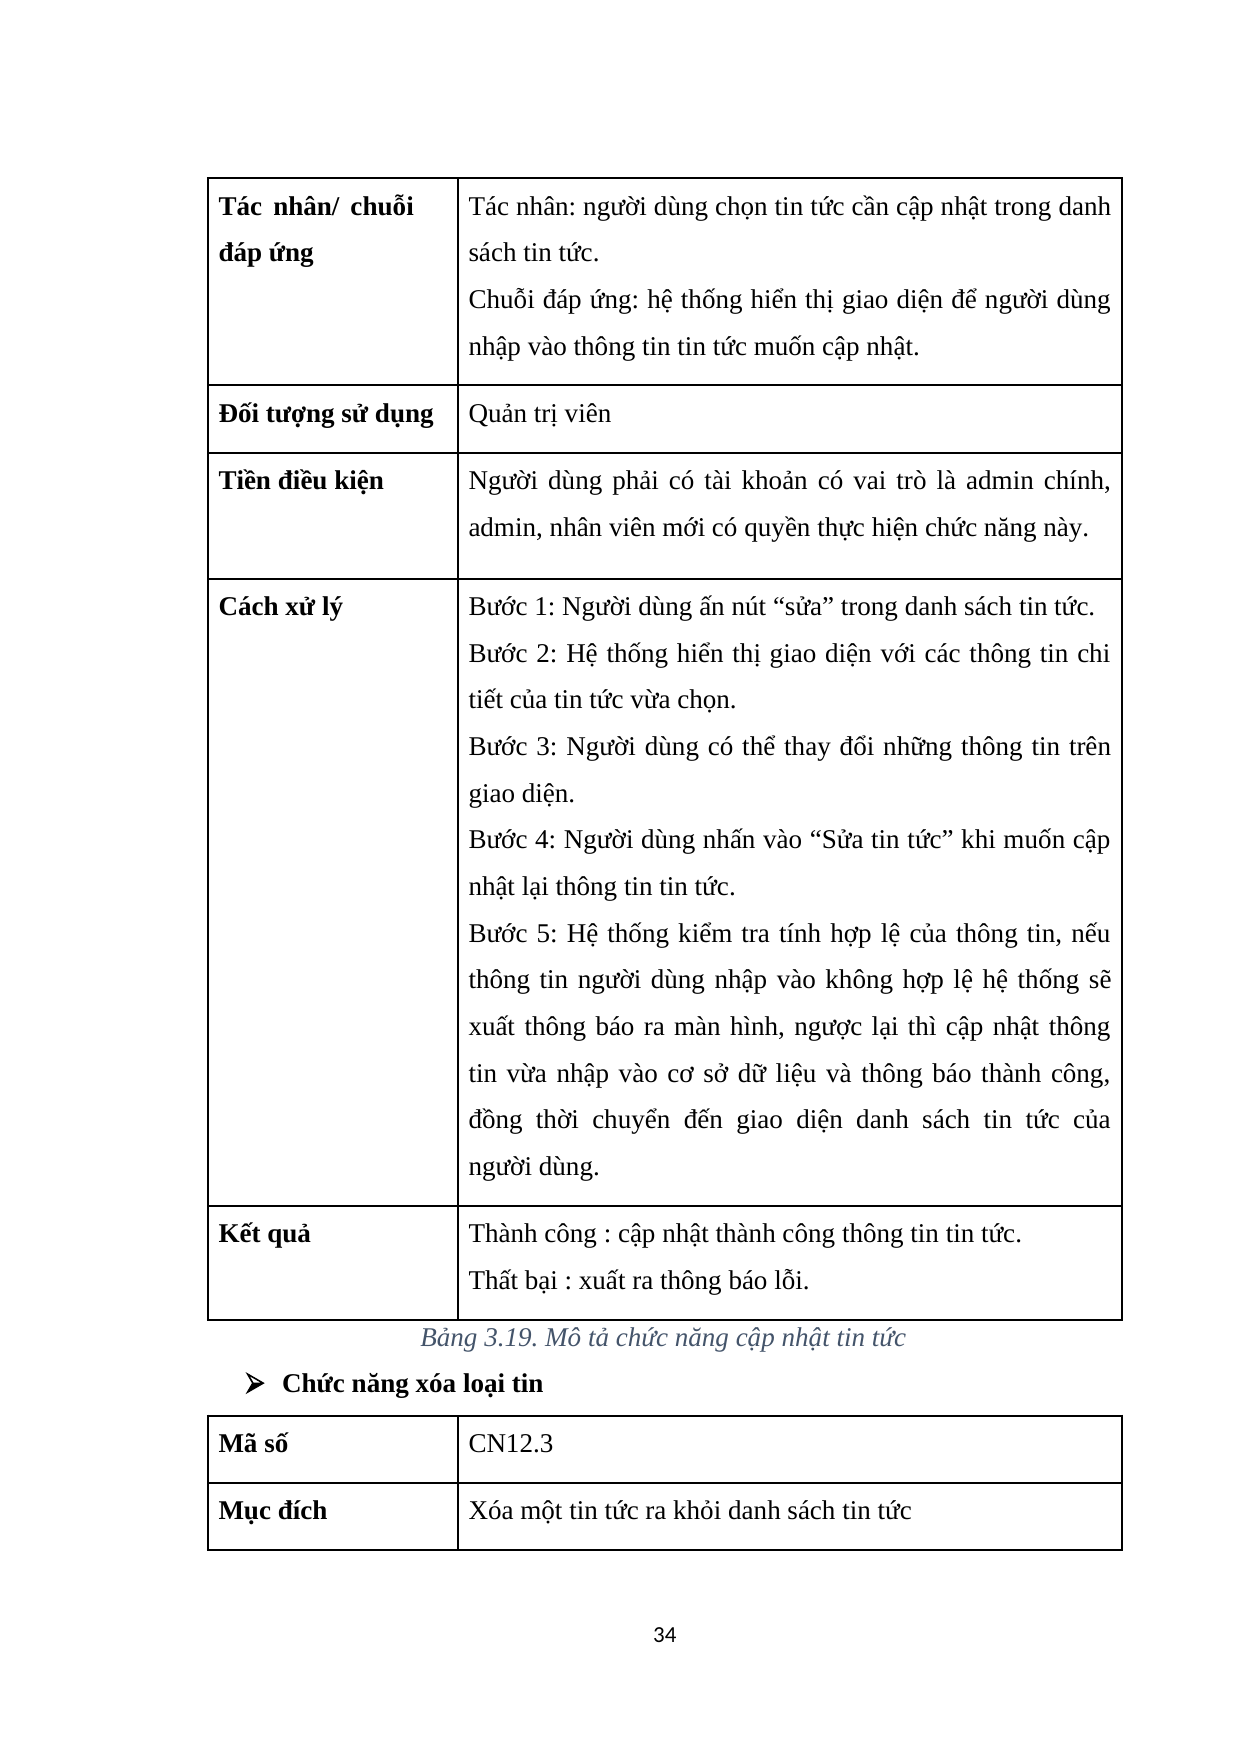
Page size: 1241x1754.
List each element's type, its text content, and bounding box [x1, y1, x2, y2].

table_cell Bước 1: Người dùng ấn nút “sửa” trong danh sách tin tức. Bước 2: Hệ thống hiển thị giao diện với các thông tin chi tiết của tin tức vừa chọn. Bước 3: Người dùng có thể thay đổi những thông tin trên giao diện. Bước 4: Người dùng nhấn vào “Sửa tin tức” khi muốn cập nhật lại thông tin tin tức. Bước 5: Hệ thống kiểm tra tính hợp lệ của thông tin, nếu thông tin người dùng nhập vào không hợp lệ hệ thống sẽ xuất thông báo ra màn hình, ngược lại thì cập nhật thông tin vừa nhập vào cơ sở dữ liệu và thông báo thành công, đồng thời chuyển đến giao diện danh sách tin tức của người dùng. [459, 580, 1121, 1205]
list Chức năng xóa loại tin [244, 1368, 1122, 1399]
table_cell Thành công : cập nhật thành công thông tin tin tức. Thất bại : xuất ra thông báo lỗi. [459, 1207, 1121, 1319]
table_cell Kết quả [209, 1207, 457, 1319]
table_header CN12.3 [459, 1417, 1121, 1482]
table_cell Xóa một tin tức ra khỏi danh sách tin tức [459, 1484, 1121, 1549]
table_header Mã số [209, 1417, 457, 1482]
table_cell Đối tượng sử dụng [209, 386, 457, 452]
table_cell Tác nhân: người dùng chọn tin tức cần cập nhật trong danh sách tin tức. Chuỗi đáp ứng: hệ thống hiển thị giao diện để người dùng nhập vào thông tin tin tức muốn cập nhật. [459, 179, 1121, 384]
text Bảng 3.19. Mô tả chức năng cập nhật tin tức [207, 1321, 1122, 1352]
table_cell Cách xử lý [209, 580, 457, 1205]
table_cell Tiền điều kiện [209, 454, 457, 578]
table_cell Tác nhân/ chuỗi đáp ứng [209, 179, 457, 384]
table_cell Mục đích [209, 1484, 457, 1549]
table_cell Người dùng phải có tài khoản có vai trò là admin chính, admin, nhân viên mới có quyền thực hiện chức năng này. [459, 454, 1121, 578]
table_cell Quản trị viên [459, 386, 1121, 452]
